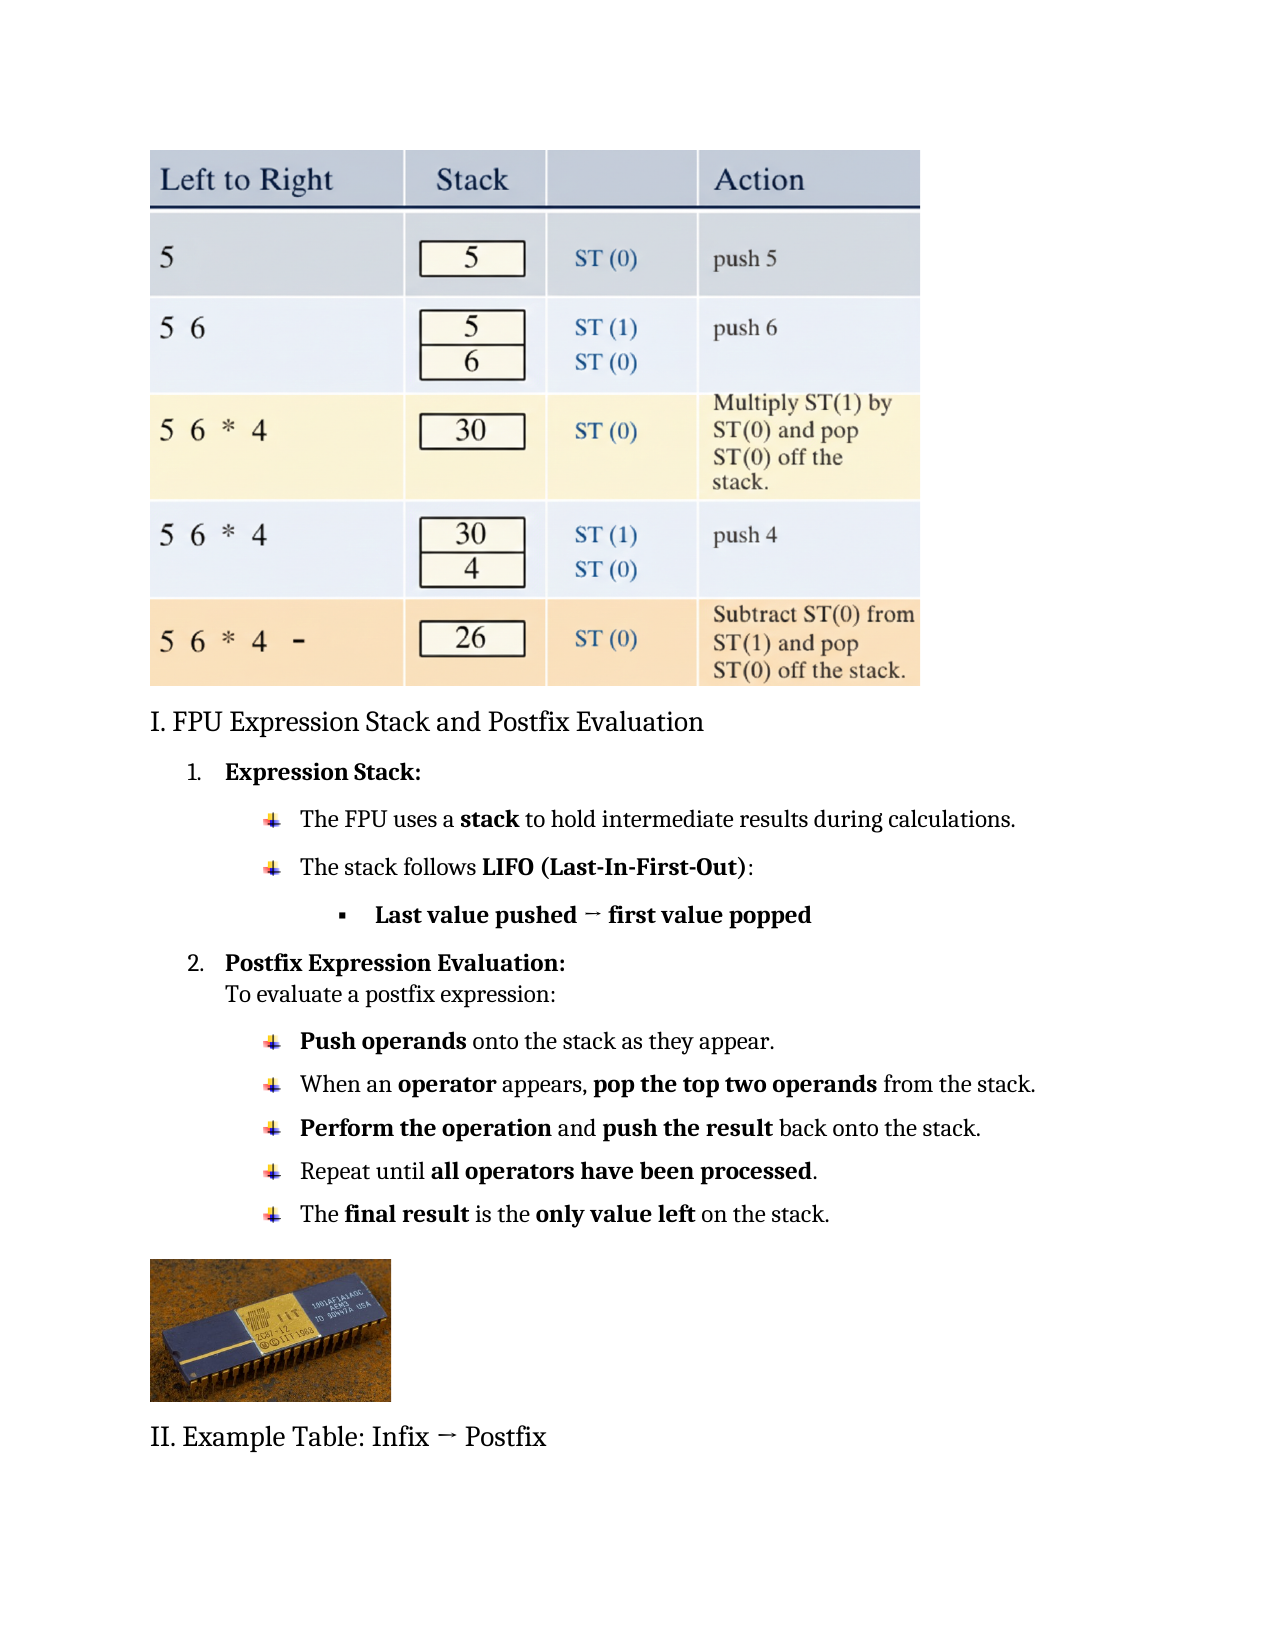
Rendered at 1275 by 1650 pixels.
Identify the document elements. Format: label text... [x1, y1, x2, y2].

picture [150, 1259, 392, 1402]
picture [263, 1033, 281, 1050]
list Postfix Expression Evaluation: To evaluate a postfix expression: [187, 948, 1125, 1008]
list When an operator appears, pop the top two operands from the stack. [262, 1070, 1125, 1099]
text II. Example Table: Infix → Postfix [150, 1420, 1125, 1454]
picture [263, 811, 281, 828]
list The FPU uses a stack to hold intermediate results during calculations. [262, 805, 1125, 834]
list Expression Stack: [187, 758, 1125, 786]
picture [263, 1162, 281, 1180]
text I. FPU Expression Stack and Postfix Evaluation [150, 705, 1125, 738]
list The stack follows LIFO (Last-In-First-Out): [262, 853, 1125, 882]
list Last value pushed → first value popped [337, 901, 1125, 929]
list The final result is the only value left on the stack. [262, 1200, 1125, 1228]
list Perform the operation and push the result back onto the stack. [262, 1113, 1125, 1142]
picture [263, 859, 281, 876]
picture [263, 1076, 281, 1093]
picture [263, 1119, 281, 1136]
list Push operands onto the stack as they appear. [262, 1027, 1125, 1056]
list Repeat until all operators have been processed. [262, 1157, 1125, 1185]
picture [263, 1205, 281, 1223]
picture [150, 150, 921, 686]
